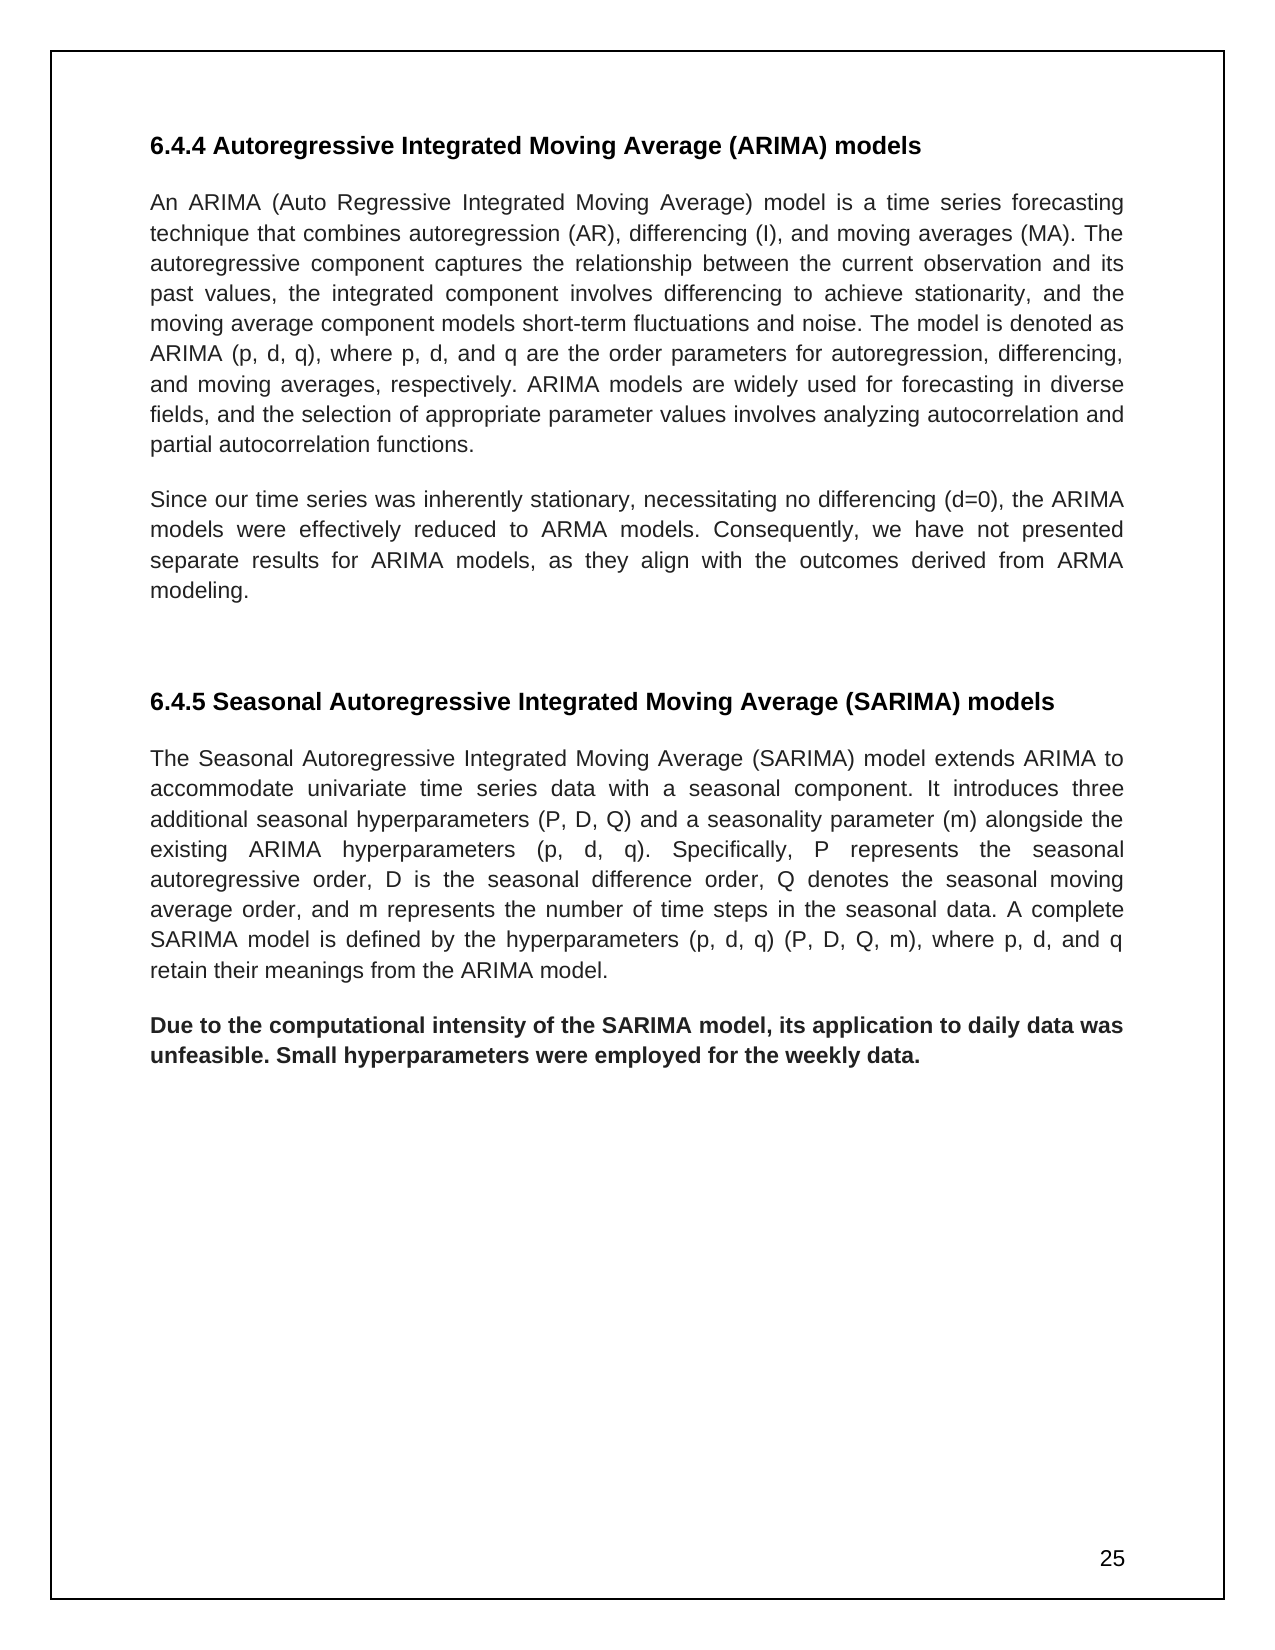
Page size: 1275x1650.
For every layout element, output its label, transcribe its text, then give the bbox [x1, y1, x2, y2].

text Due to the computational intensity of the SARIMA model, its application to daily data was unfeasible. Small hyperparameters were employed for the weekly data. [150, 1012, 1125, 1068]
text The Seasonal Autoregressive Integrated Moving Average (SARIMA) model extends ARIMA to accommodate univariate time series data with a seasonal component. It introduces three additional seasonal hyperparameters (P, D, Q) and a seasonality parameter (m) alongside the existing ARIMA hyperparameters (p, d, q). Specifically, P represents the seasonal autoregressive order, D is the seasonal difference order, Q denotes the seasonal moving average order, and m represents the number of time steps in the seasonal data. A complete SARIMA model is defined by the hyperparameters (p, d, q) (P, D, Q, m), where p, d, and q retain their meanings from the ARIMA model. [150, 745, 1125, 983]
subtitle 6.4.5 Seasonal Autoregressive Integrated Moving Average (SARIMA) models [150, 687, 1125, 716]
text An ARIMA (Auto Regressive Integrated Moving Average) model is a time series forecasting technique that combines autoregression (AR), differencing (I), and moving averages (MA). The autoregressive component captures the relationship between the current observation and its past values, the integrated component involves differencing to achieve stationarity, and the moving average component models short-term fluctuations and noise. The model is denoted as ARIMA (p, d, q), where p, d, and q are the order parameters for autoregression, differencing, and moving averages, respectively. ARIMA models are widely used for forecasting in diverse fields, and the selection of appropriate parameter values involves analyzing autocorrelation and partial autocorrelation functions. [150, 189, 1125, 457]
subtitle 6.4.4 Autoregressive Integrated Moving Average (ARIMA) models [150, 131, 1125, 160]
text Since our time series was inherently stationary, necessitating no differencing (d=0), the ARIMA models were effectively reduced to ARMA models. Consequently, we have not presented separate results for ARIMA models, as they align with the outcomes derived from ARMA modeling. [150, 486, 1125, 603]
